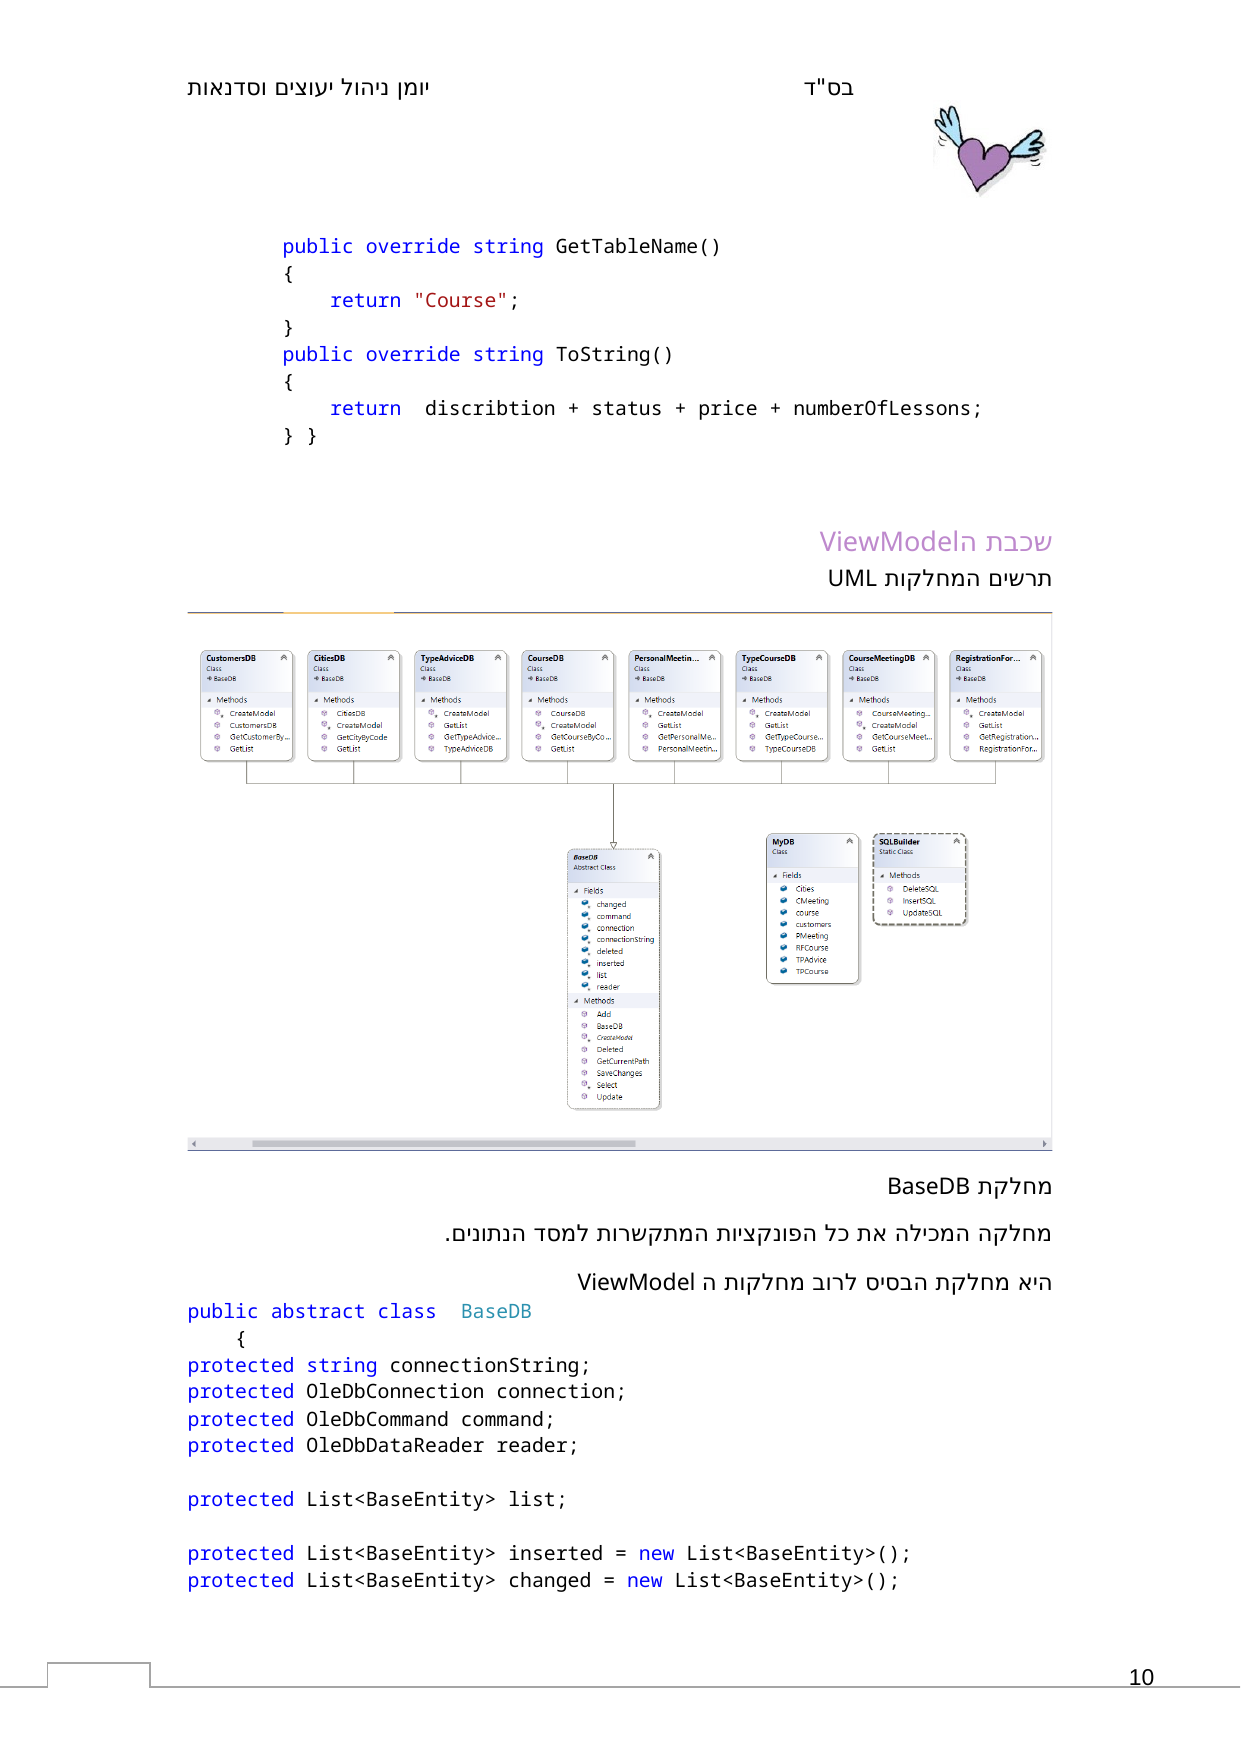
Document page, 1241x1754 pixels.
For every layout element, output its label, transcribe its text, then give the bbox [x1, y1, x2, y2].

text ViewModel היא מחלקת הבסיס לרוב מחלקות ה [187, 1266, 1053, 1297]
text public override string ToString() [187, 340, 1053, 367]
text public abstract class BaseDB [187, 1297, 1053, 1324]
text protected List<BaseEntity> changed = new List<BaseEntity>(); [187, 1567, 1053, 1594]
text protected OleDbConnection connection; [187, 1378, 1053, 1405]
picture [187, 612, 1053, 1151]
text protected List<BaseEntity> list; [187, 1486, 1053, 1513]
text return discribtion + status + price + numberOfLessons; [187, 394, 1053, 421]
text תרשים המחלקות UML [187, 562, 1053, 593]
text protected string connectionString; [187, 1351, 1053, 1378]
text protected OleDbDataReader reader; [187, 1432, 1053, 1459]
text מחלקה המכילה את כל הפונקציות המתקשרות למסד הנתונים. [187, 1220, 1053, 1247]
text } [187, 313, 1053, 340]
text מחלקת BaseDB [187, 1170, 1053, 1201]
text public override string GetTableName() [187, 232, 1053, 259]
text { [187, 259, 1053, 286]
text protected List<BaseEntity> inserted = new List<BaseEntity>(); [187, 1540, 1053, 1567]
picture [933, 100, 1053, 199]
text } } [187, 421, 1053, 448]
text { [187, 1324, 1053, 1351]
text return "Course"; [187, 286, 1053, 313]
text protected OleDbCommand command; [187, 1405, 1053, 1432]
text { [187, 367, 1053, 394]
subtitle שכבת הViewModel [187, 522, 1053, 559]
